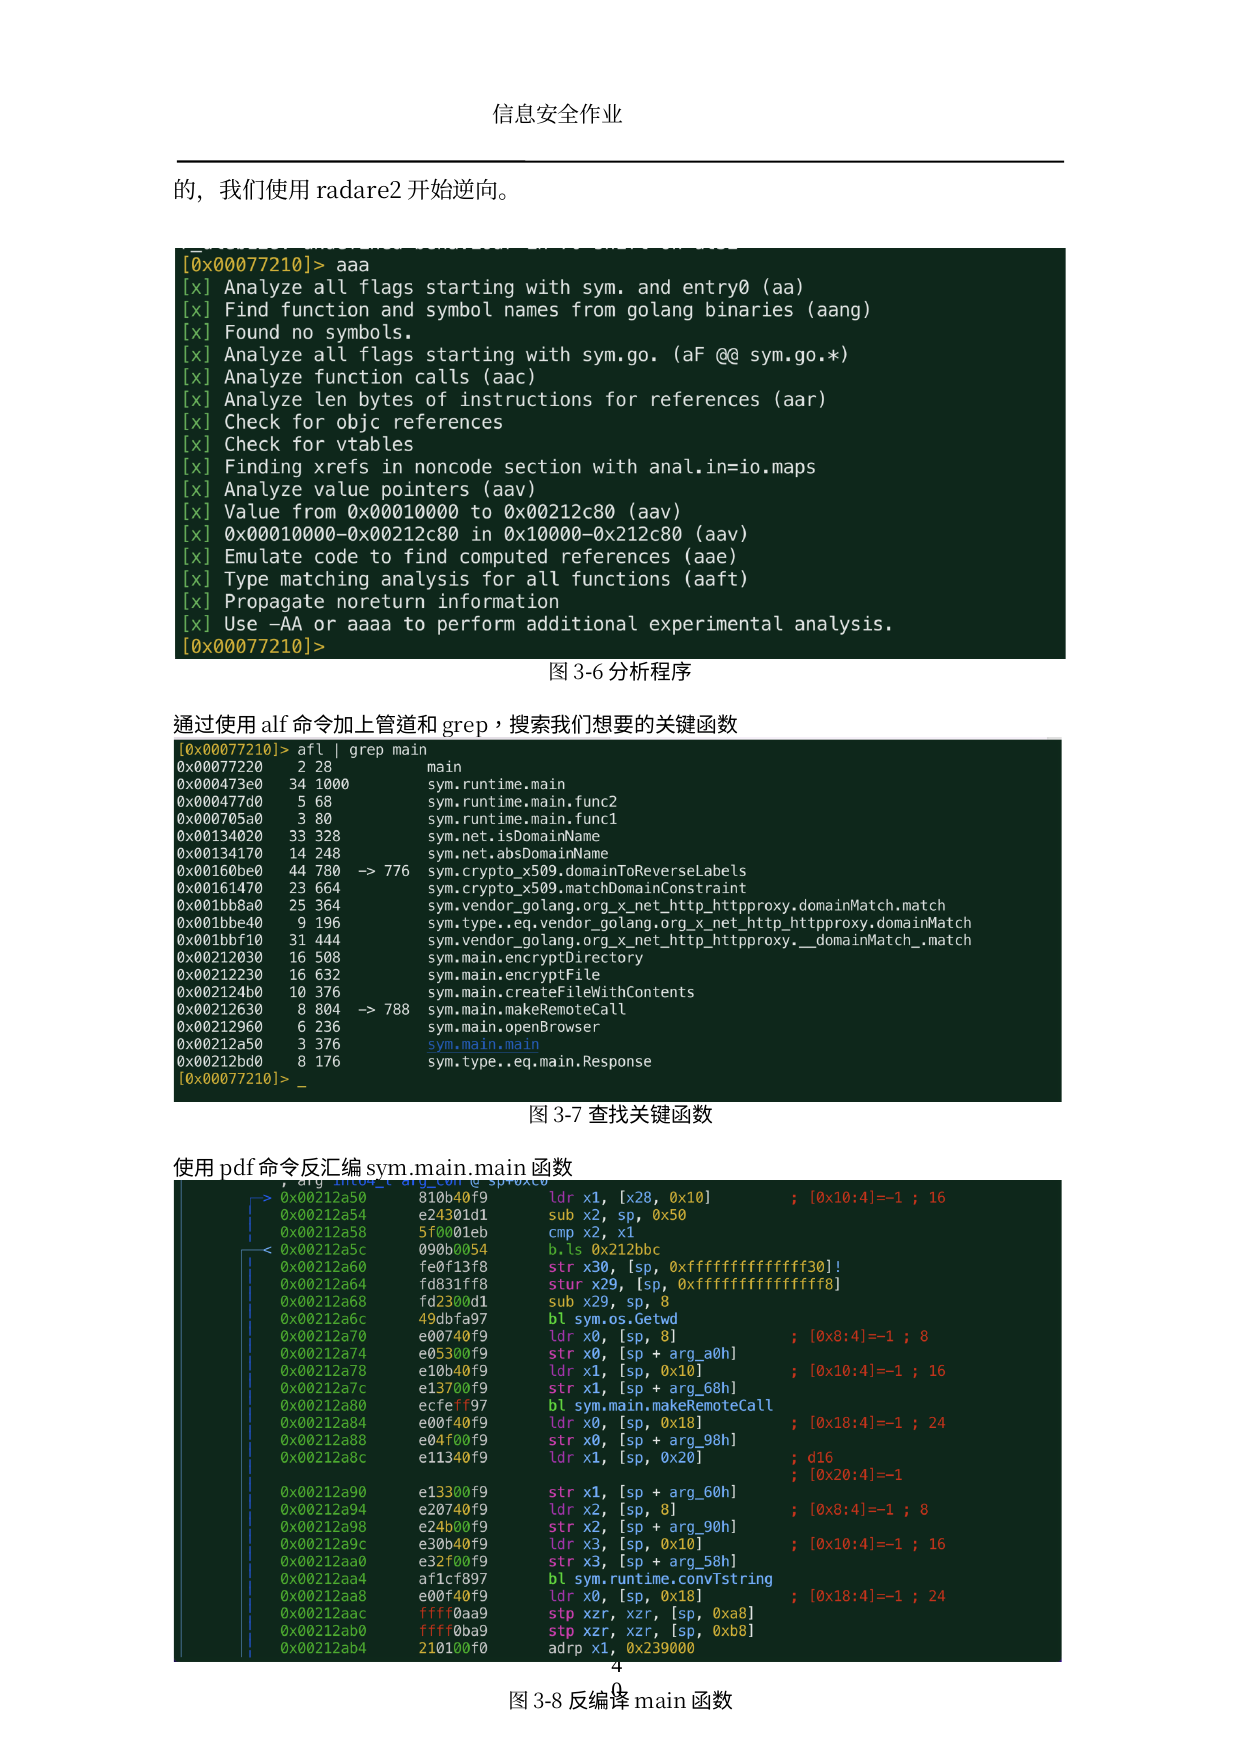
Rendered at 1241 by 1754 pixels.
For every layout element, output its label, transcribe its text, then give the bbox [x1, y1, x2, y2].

text 使用pdf命令反汇编sym.main.main函数 [174, 1154, 1067, 1181]
picture [173, 737, 1062, 1102]
picture [175, 248, 1066, 659]
text 通过使用alf命令加上管道和grep，搜索我们想要的关键函数 [174, 711, 1067, 738]
text 图3-8 反编译main函数 [174, 1688, 1067, 1714]
text 图3-7 查找关键函数 [174, 1101, 1067, 1128]
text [174, 166, 1067, 207]
picture [173, 1180, 1062, 1662]
text 图3-6 分析程序 [174, 658, 1067, 685]
